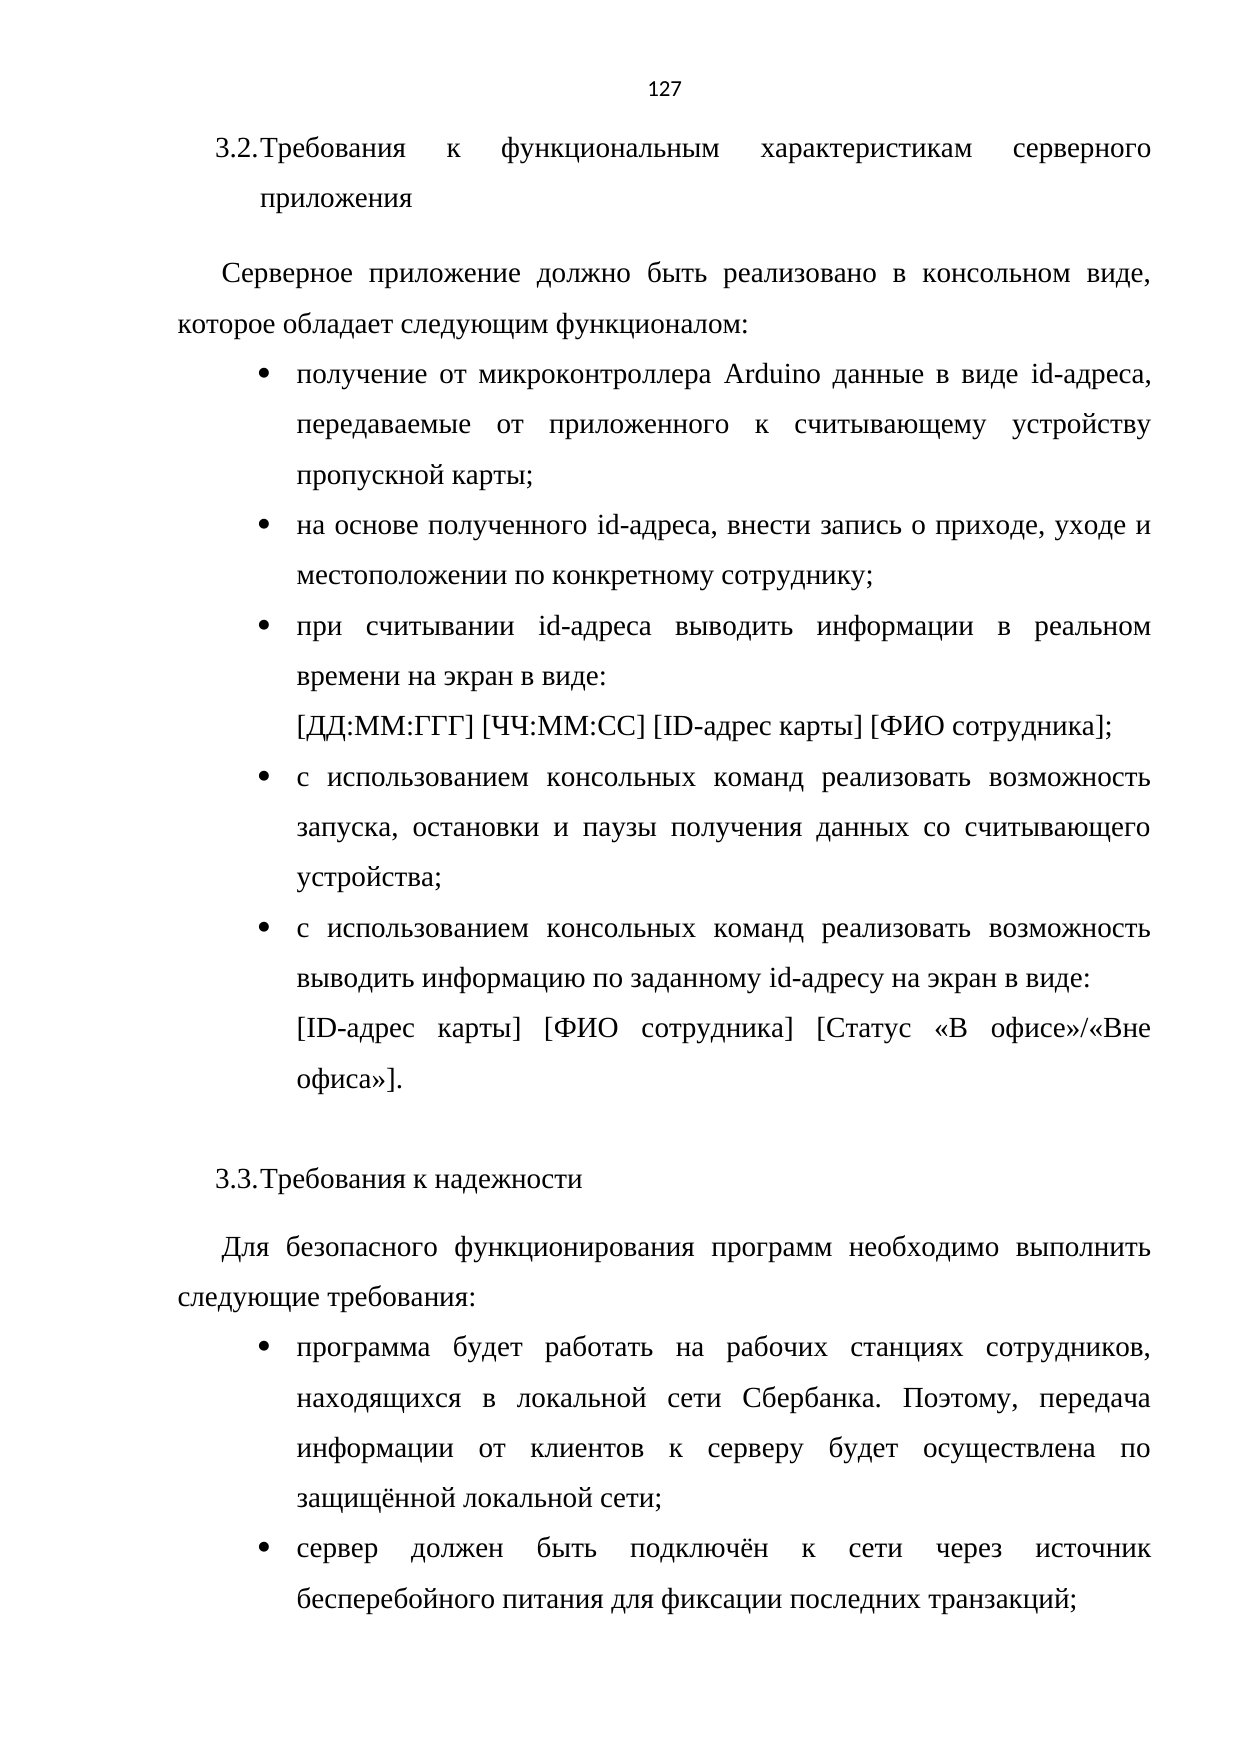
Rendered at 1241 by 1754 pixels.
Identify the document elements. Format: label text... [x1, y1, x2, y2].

list с использованием консольных команд реализовать возможность запуска, остановки и паузы получения данных со считывающего устройства; [259, 759, 1152, 893]
text [ID-адрес карты] [ФИО сотрудника] [Статус «В офисе»/«Вне офиса»]. [296, 1011, 1152, 1094]
list сервер должен быть подключён к сети через источник бесперебойного питания для фиксации последних транзакций; [259, 1531, 1152, 1614]
text Для безопасного функционирования программ необходимо выполнить следующие требования: [177, 1229, 1152, 1312]
list с использованием консольных команд реализовать возможность выводить информацию по заданному id-адресу на экран в виде: [259, 910, 1152, 994]
list при считывании id-адреса выводить информации в реальном времени на экран в виде: [259, 608, 1152, 692]
list Требования к функциональным характеристикам серверного приложения [215, 130, 1152, 214]
list получение от микроконтроллера Arduino данные в виде id-адреса, передаваемые от приложенного к считывающему устройству пропускной карты; [259, 356, 1152, 490]
list Требования к надежности [215, 1162, 1152, 1195]
list программа будет работать на рабочих станциях сотрудников, находящихся в локальной сети Сбербанка. Поэтому, передача информации от клиентов к серверу будет осуществлена по защищённой локальной сети; [259, 1329, 1152, 1514]
text Серверное приложение должно быть реализовано в консольном виде, которое обладает следующим функционалом: [177, 255, 1152, 339]
text [ДД:ММ:ГГГ] [ЧЧ:ММ:СС] [ID-адрес карты] [ФИО сотрудника]; [296, 708, 1152, 742]
list на основе полученного id-адреса, внести запись о приходе, уходе и местоположении по конкретному сотруднику; [259, 507, 1152, 591]
